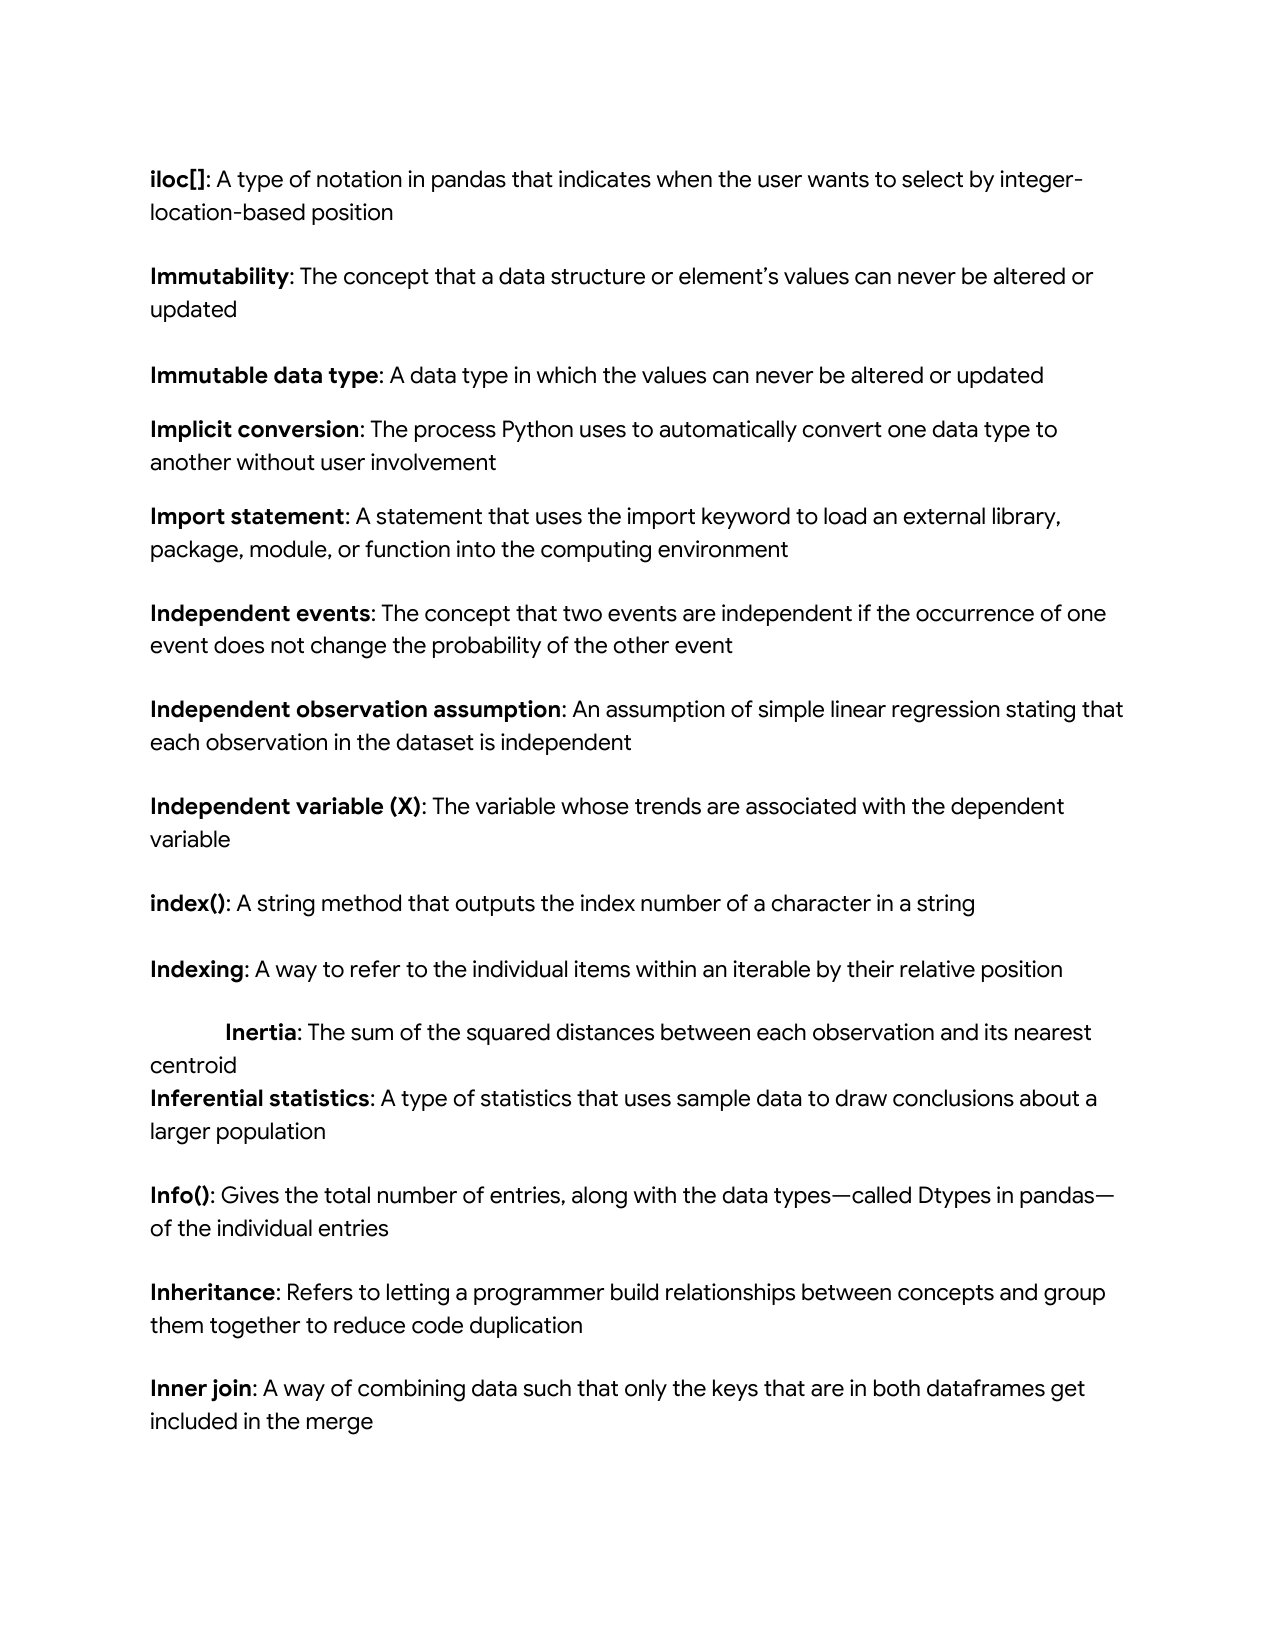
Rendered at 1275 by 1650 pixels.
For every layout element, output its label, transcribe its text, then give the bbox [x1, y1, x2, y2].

text Implicit conversion: The process Python uses to automatically convert one data type to another without user involvement [150, 415, 1125, 477]
text Info(): Gives the total number of entries, along with the data types—called Dtypes in pandas—of the individual entries [150, 1181, 1125, 1243]
text Inner join: A way of combining data such that only the keys that are in both dataframes get included in the merge [150, 1374, 1125, 1436]
text Immutable data type: A data type in which the values can never be altered or updated [150, 361, 1125, 390]
text Import statement: A statement that uses the import keyword to load an external library, package, module, or function into the computing environment [150, 502, 1125, 564]
text Inertia: The sum of the squared distances between each observation and its nearest centroid [150, 988, 1125, 1080]
text index(): A string method that outputs the index number of a character in a string [150, 889, 1125, 917]
text Immutability: The concept that a data structure or element’s values can never be altered or updated [150, 262, 1125, 324]
text iloc[]: A type of notation in pandas that indicates when the user wants to select by integer-location-based position [150, 166, 1125, 227]
text Independent variable (X): The variable whose trends are associated with the dependent variable [150, 792, 1125, 854]
text Independent observation assumption: An assumption of simple linear regression stating that each observation in the dataset is independent [150, 695, 1125, 757]
text Indexing: A way to refer to the individual items within an iterable by their relative position [150, 955, 1125, 983]
text Inferential statistics: A type of statistics that uses sample data to draw conclusions about a larger population [150, 1084, 1125, 1146]
text Independent events: The concept that two events are independent if the occurrence of one event does not change the probability of the other event [150, 599, 1125, 661]
text Inheritance: Refers to letting a programmer build relationships between concepts and group them together to reduce code duplication [150, 1278, 1125, 1339]
